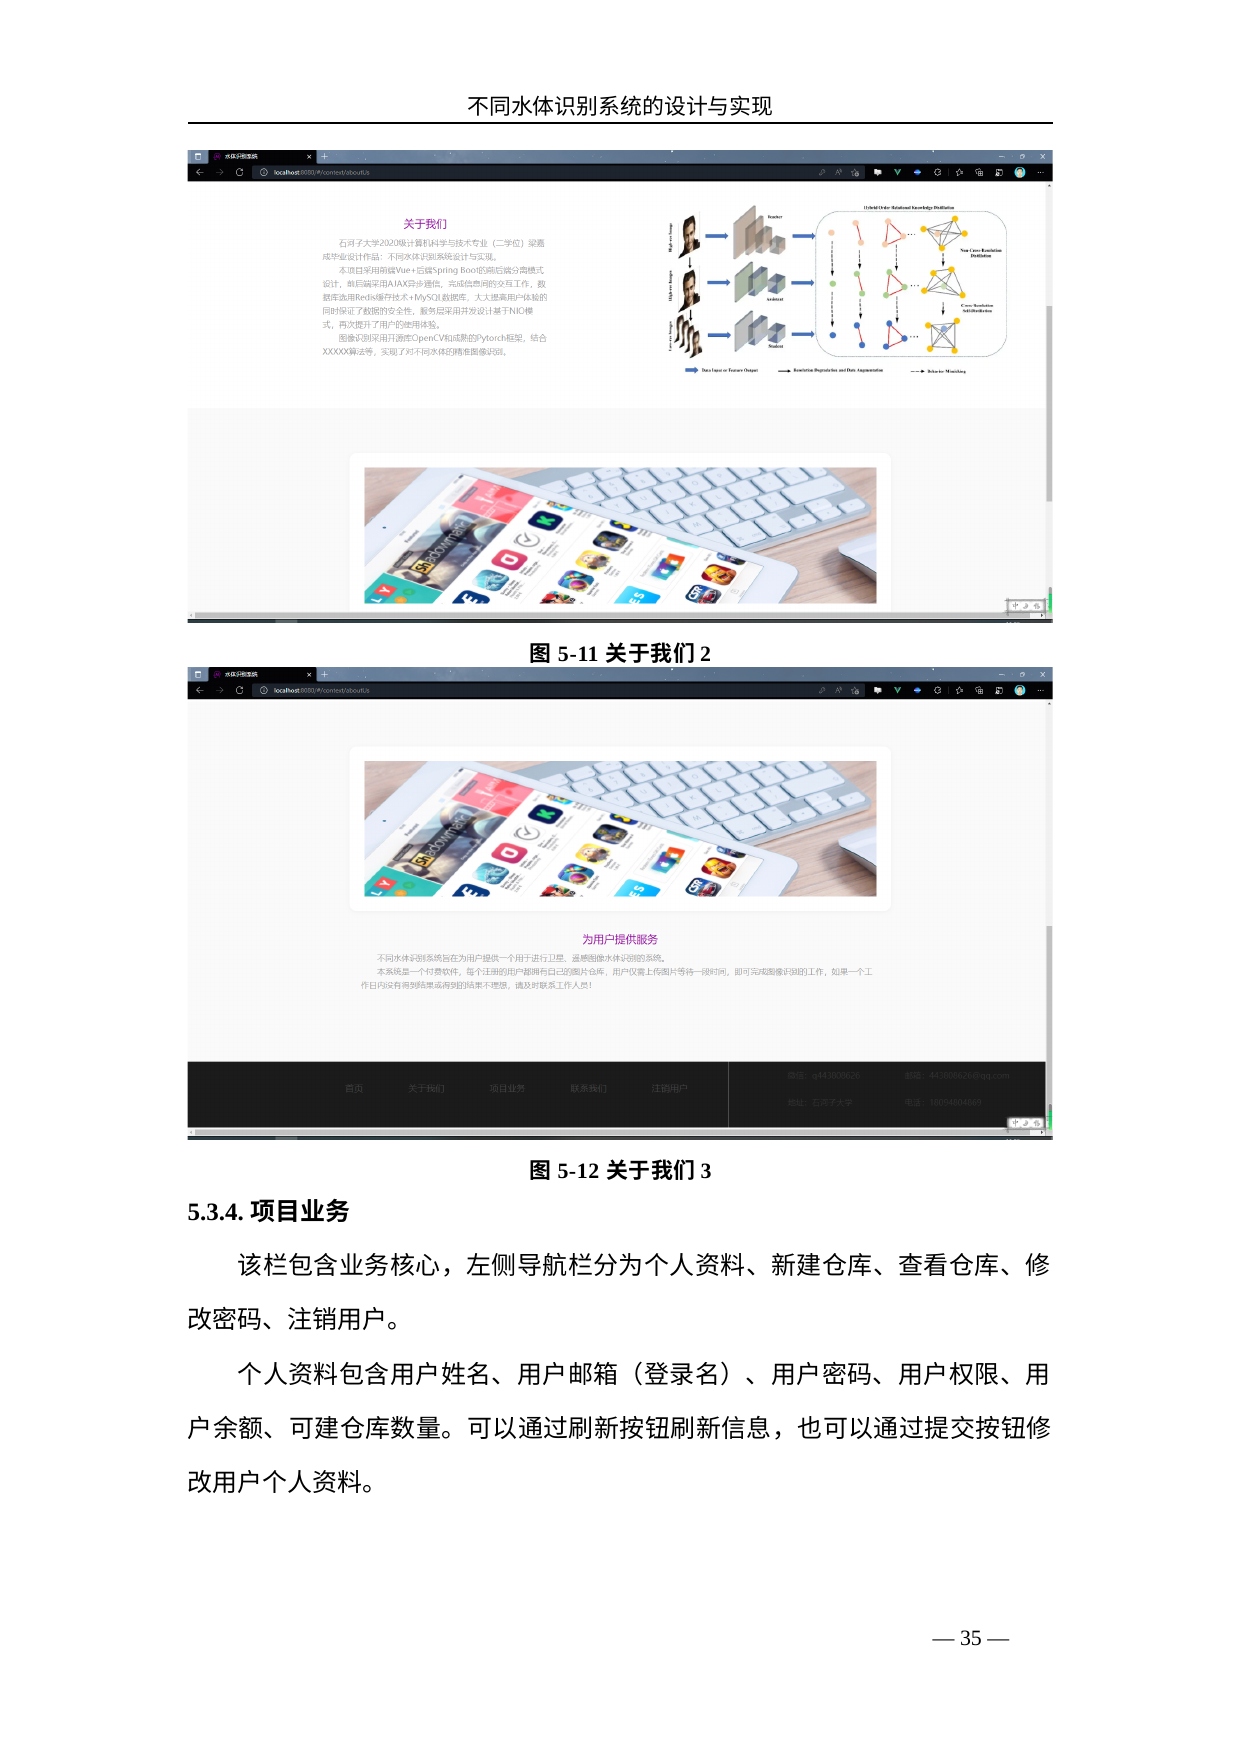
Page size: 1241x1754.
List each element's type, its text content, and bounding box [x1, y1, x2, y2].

text 个人资料包含用户姓名、用户邮箱（登录名）、用户密码、用户权限、用户余额、可建仓库数量。可以通过刷新按钮刷新信息，也可以通过提交按钮修改用户个人资料。 [187, 1354, 1053, 1499]
subtitle 项目业务 [187, 1191, 1053, 1227]
picture [187, 667, 1053, 1140]
picture [187, 150, 1053, 623]
text 该栏包含业务核心，左侧导航栏分为个人资料、新建仓库、查看仓库、修改密码、注销用户。 [187, 1245, 1053, 1336]
